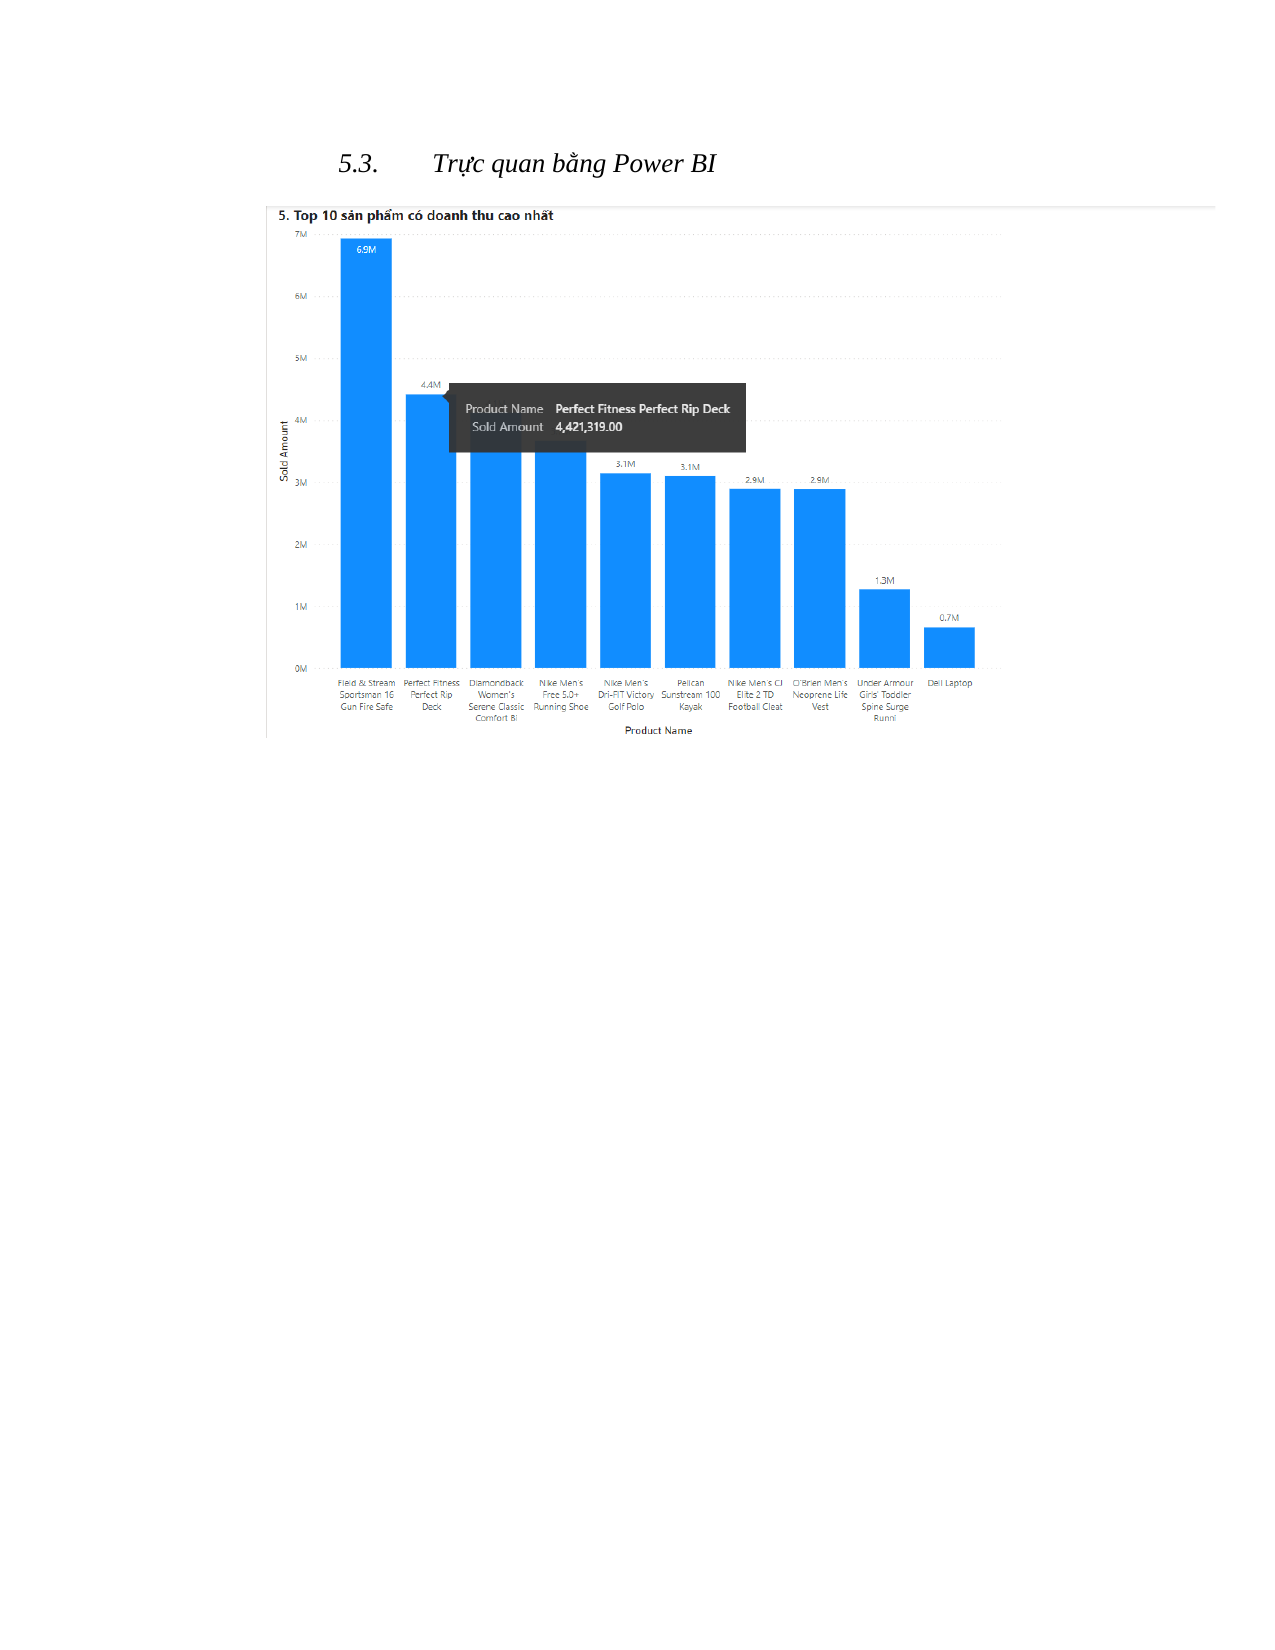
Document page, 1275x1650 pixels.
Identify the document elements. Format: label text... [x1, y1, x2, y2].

picture [266, 206, 1216, 738]
subtitle Trực quan bằng Power BI [338, 147, 1156, 178]
